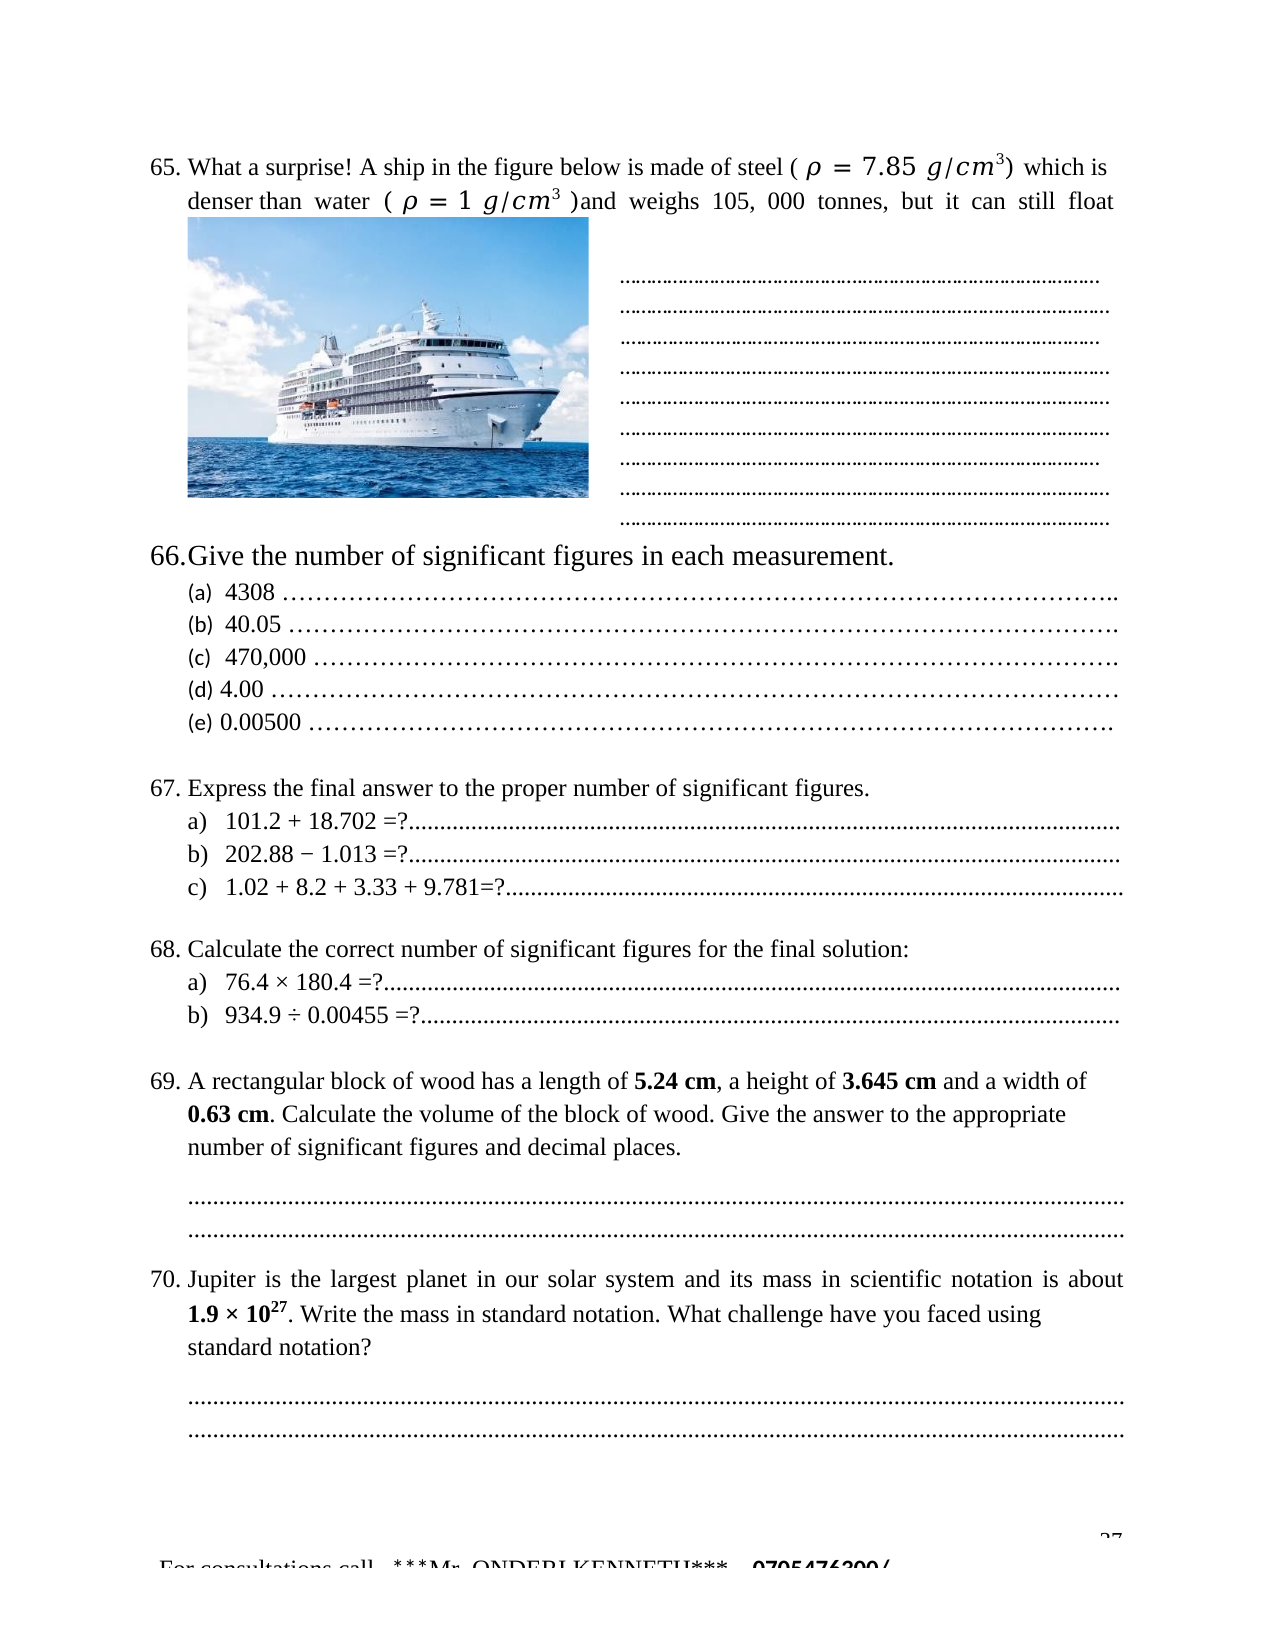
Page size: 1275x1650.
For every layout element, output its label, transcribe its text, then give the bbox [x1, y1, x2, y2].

list Jupiter is the largest planet in our solar system and its mass in scientific notation is about [150, 1264, 1219, 1293]
text c) 1.02 + 8.2 + 3.33 + 9.781=?................................................................................................... [187, 872, 1219, 901]
text ...................................................................................................................................................... [187, 1181, 1219, 1210]
text ………………………………………………………………………………… [620, 382, 1219, 410]
list Express the final answer to the proper number of significant figures. [150, 773, 1219, 801]
text ...................................................................................................................................................... [187, 1381, 1219, 1410]
text ………………………………………………………………………………… [620, 352, 1219, 380]
text ………………………………………………………………………………… [620, 473, 1219, 501]
text a) 101.2 + 18.702 =?.................................................................................................................. [187, 806, 1219, 834]
list A rectangular block of wood has a length of 5.24 cm, a height of 3.645 cm and a width of [150, 1066, 1219, 1095]
text 1.9 × 1027. Write the mass in standard notation. What challenge have you faced using standard notation? [187, 1297, 1126, 1361]
picture [187, 217, 589, 498]
text (c) 470,000 ……………………………………………………………………………………. [187, 642, 1219, 671]
text ………………………………………………………………………………… [620, 292, 1219, 320]
text a) 76.4 × 180.4 =?...................................................................................................................... [187, 967, 1219, 996]
text ...................................................................................................................................................... [187, 1414, 1219, 1443]
text ………………………………………………………………………………… [620, 503, 1219, 531]
text .……………………………………………………………………………… [620, 322, 1219, 350]
text (e) 0.00500 ……………………………………………………………………………………. [187, 707, 1219, 736]
text b) 934.9 ÷ 0.00455 =?................................................................................................................ [187, 1000, 1219, 1029]
text 0.63 cm. Calculate the volume of the block of wood. Give the answer to the appropriate number of significant figures and decimal places. [187, 1099, 1126, 1161]
text b) 202.88 − 1.013 =?.................................................................................................................. [187, 839, 1219, 868]
text ………………………………………………………………………………… [620, 413, 1219, 441]
text (d) 4.00 ………………………………………………………………………………………… [187, 674, 1219, 704]
text ...................................................................................................................................................... [187, 1214, 1219, 1243]
text (a) 4308 ……………………………………………………………………………………….. [187, 577, 1219, 606]
text ……………………………………………………………….……………… [620, 443, 1219, 471]
list What a surprise! A ship in the figure below is made of steel ( 𝜌 = 7.85 𝑔/𝑐𝑚3) which is denser than water ( 𝜌 = 1 𝑔/𝑐𝑚3 )and weighs 105, 000 tonnes, but it can still float on water. [150, 150, 1125, 248]
list Calculate the correct number of significant figures for the final solution: [150, 934, 1219, 963]
subtitle Give the number of significant figures in each measurement. [150, 538, 1219, 572]
text ……………………………………….……………………………………… [620, 261, 1219, 289]
text (b) 40.05 ………………………………………………………………………………………. [187, 609, 1219, 638]
